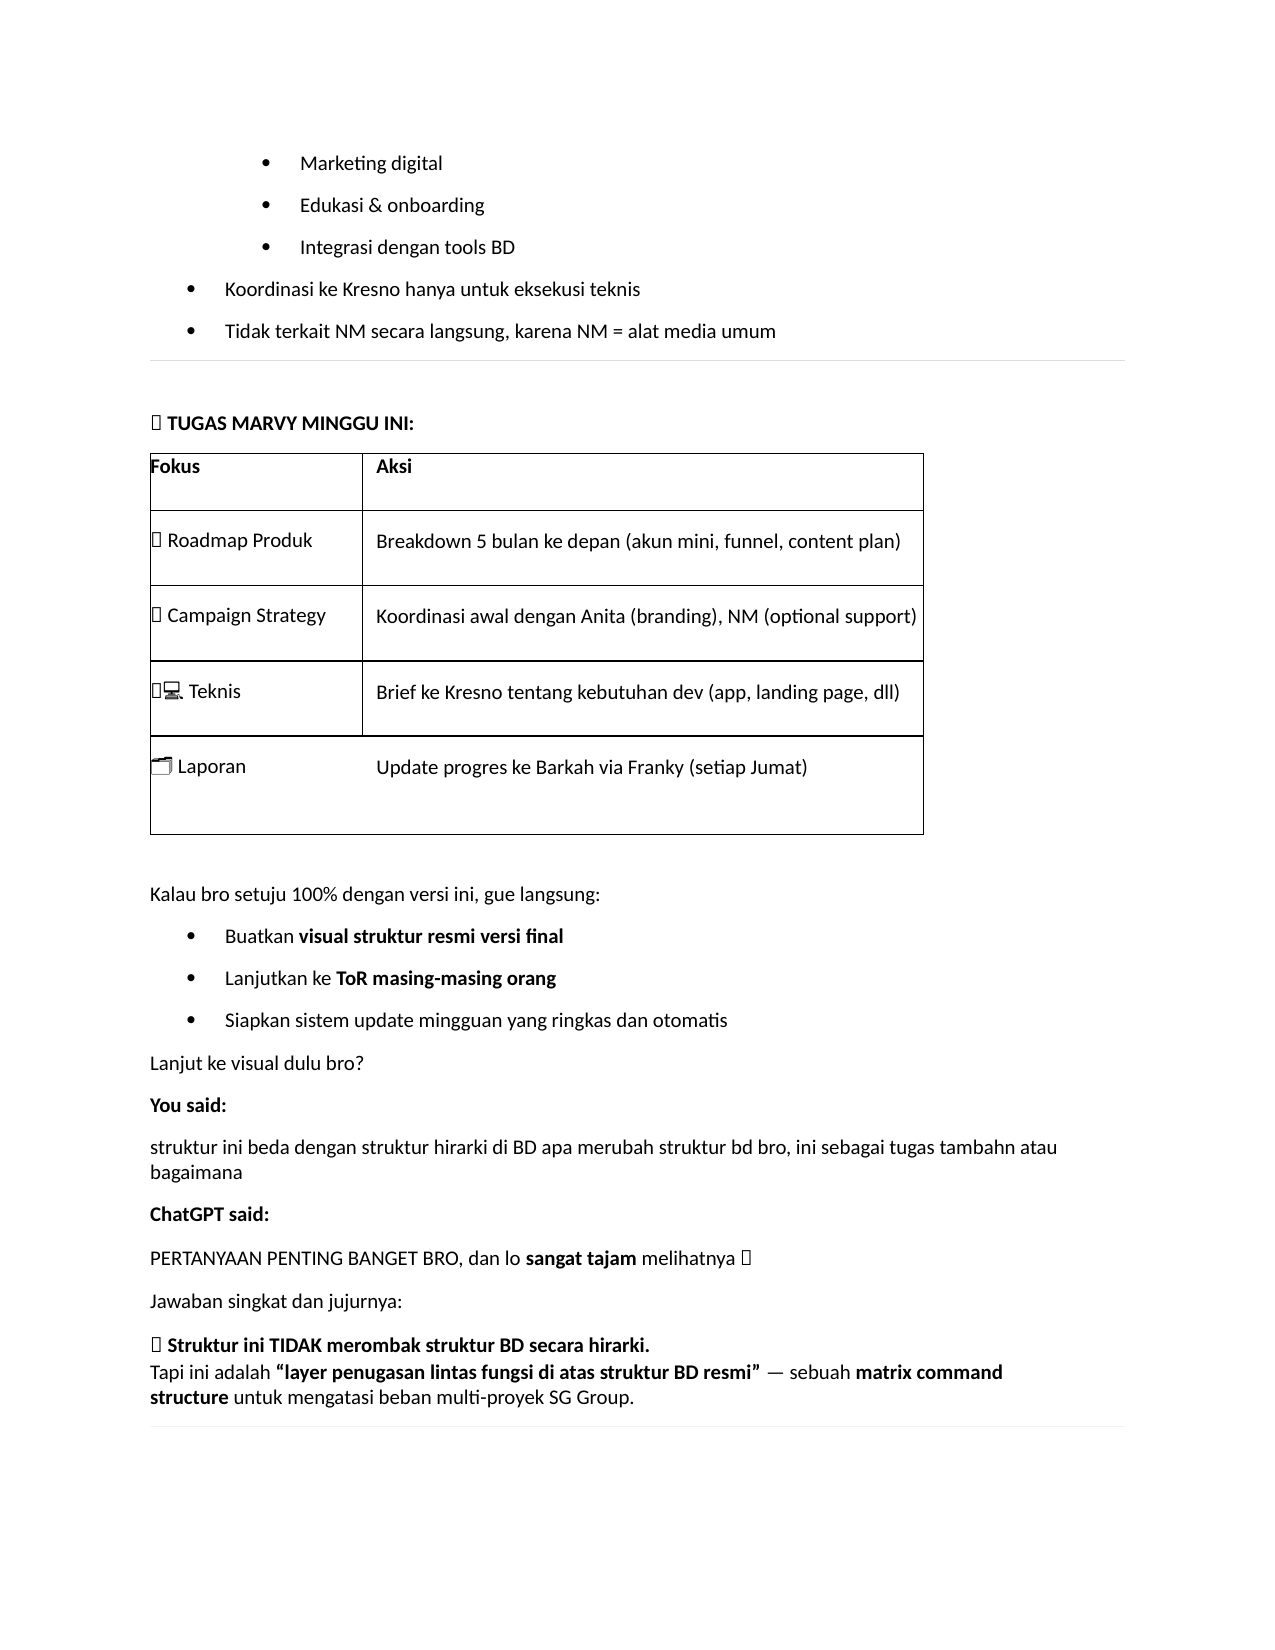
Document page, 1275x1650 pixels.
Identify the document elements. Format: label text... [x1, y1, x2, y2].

list Siapkan sistem update mingguan yang ringkas dan otomatis [187, 1008, 1125, 1033]
text You said: [150, 1092, 1125, 1117]
text PERTANYAAN PENTING BANGET BRO, dan lo sangat tajam melihatnya 👏 [150, 1243, 1125, 1272]
list Lanjutkan ke ToR masing-masing orang [187, 966, 1125, 991]
text struktur ini beda dengan struktur hirarki di BD apa merubah struktur bd bro, ini sebagai tugas tambahn atau bagaimana [150, 1134, 1125, 1185]
text 🔧 TUGAS MARVY MINGGU INI: [150, 408, 1125, 436]
list Buatkan visual struktur resmi versi final [187, 923, 1125, 949]
text Jawaban singkat dan jujurnya: [150, 1288, 1125, 1314]
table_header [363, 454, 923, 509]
text ChatGPT said: [150, 1201, 1125, 1227]
list Integrasi dengan tools BD [262, 234, 1125, 259]
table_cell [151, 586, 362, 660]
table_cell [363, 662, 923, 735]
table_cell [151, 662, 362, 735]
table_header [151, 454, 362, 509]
text Kalau bro setuju 100% dengan versi ini, gue langsung: [150, 881, 1125, 907]
list Koordinasi ke Kresno hanya untuk eksekusi teknis [187, 276, 1125, 302]
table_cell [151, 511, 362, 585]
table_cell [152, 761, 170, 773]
list Tidak terkait NM secara langsung, karena NM = alat media umum [187, 318, 1125, 344]
list Edukasi & onboarding [262, 192, 1125, 217]
text ✅ Struktur ini TIDAK merombak struktur BD secara hirarki. Tapi ini adalah “layer penugasan lintas fungsi di atas struktur BD resmi” — sebuah matrix command structure untuk mengatasi beban multi-proyek SG Group. [150, 1331, 1125, 1410]
list Marketing digital [262, 150, 1125, 175]
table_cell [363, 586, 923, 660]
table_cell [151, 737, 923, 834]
text Lanjut ke visual dulu bro? [150, 1050, 1125, 1075]
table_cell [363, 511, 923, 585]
